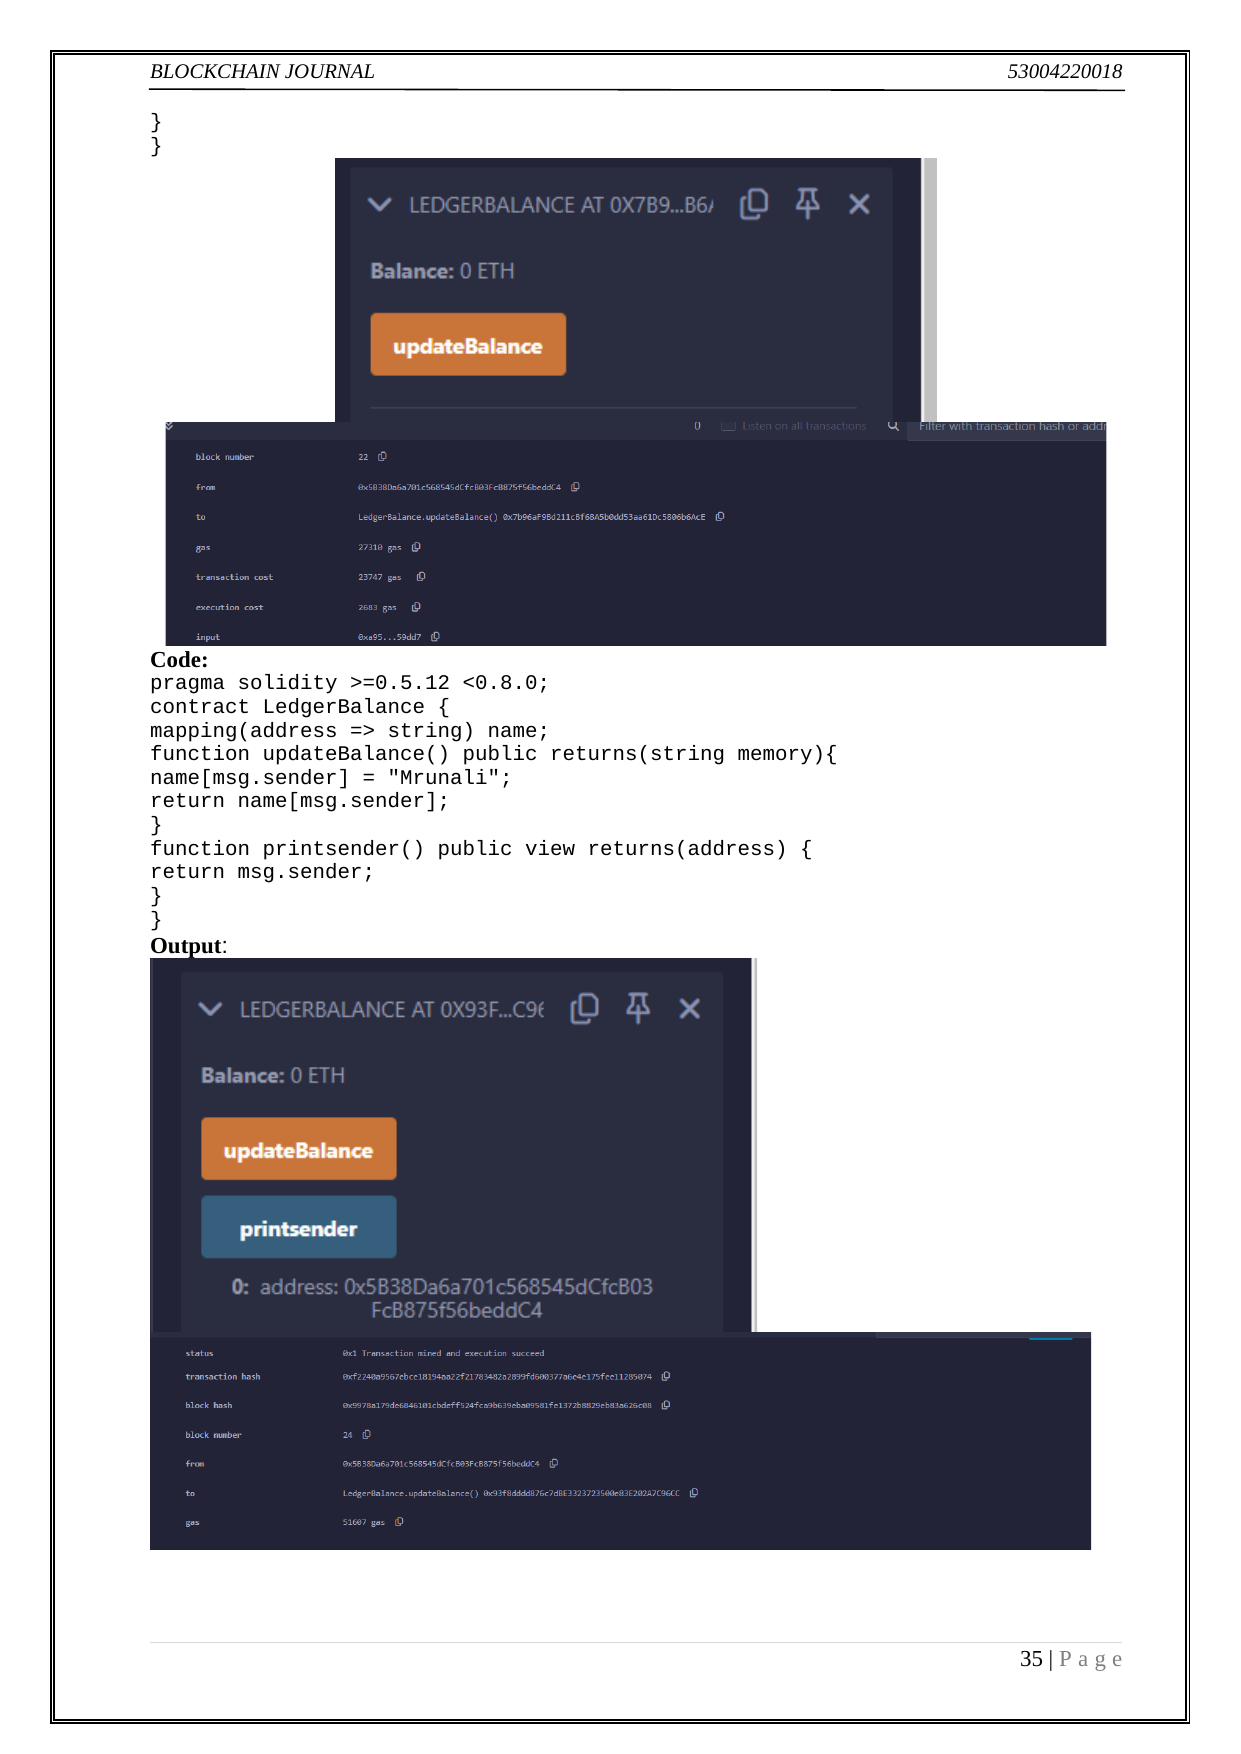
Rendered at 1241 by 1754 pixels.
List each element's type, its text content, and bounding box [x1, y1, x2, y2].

text } [150, 885, 1122, 909]
text return msg.sender; [150, 861, 1122, 885]
text Output: [150, 932, 1122, 959]
text function updateBalance() public returns(string memory){ [150, 743, 1122, 767]
text contract LedgerBalance { [150, 696, 1122, 719]
picture [150, 958, 1092, 1550]
text } [150, 111, 1122, 135]
text return name[msg.sender]; [150, 791, 1122, 814]
picture [165, 158, 1107, 646]
text Code: [150, 646, 1122, 672]
text } [150, 814, 1122, 838]
text name[msg.sender] = "Mrunali"; [150, 767, 1122, 791]
text } [150, 135, 1122, 158]
text pragma solidity >=0.5.12 <0.8.0; [150, 672, 1122, 696]
text function printsender() public view returns(address) { [150, 838, 1122, 861]
text } [150, 909, 1122, 932]
text mapping(address => string) name; [150, 719, 1122, 743]
